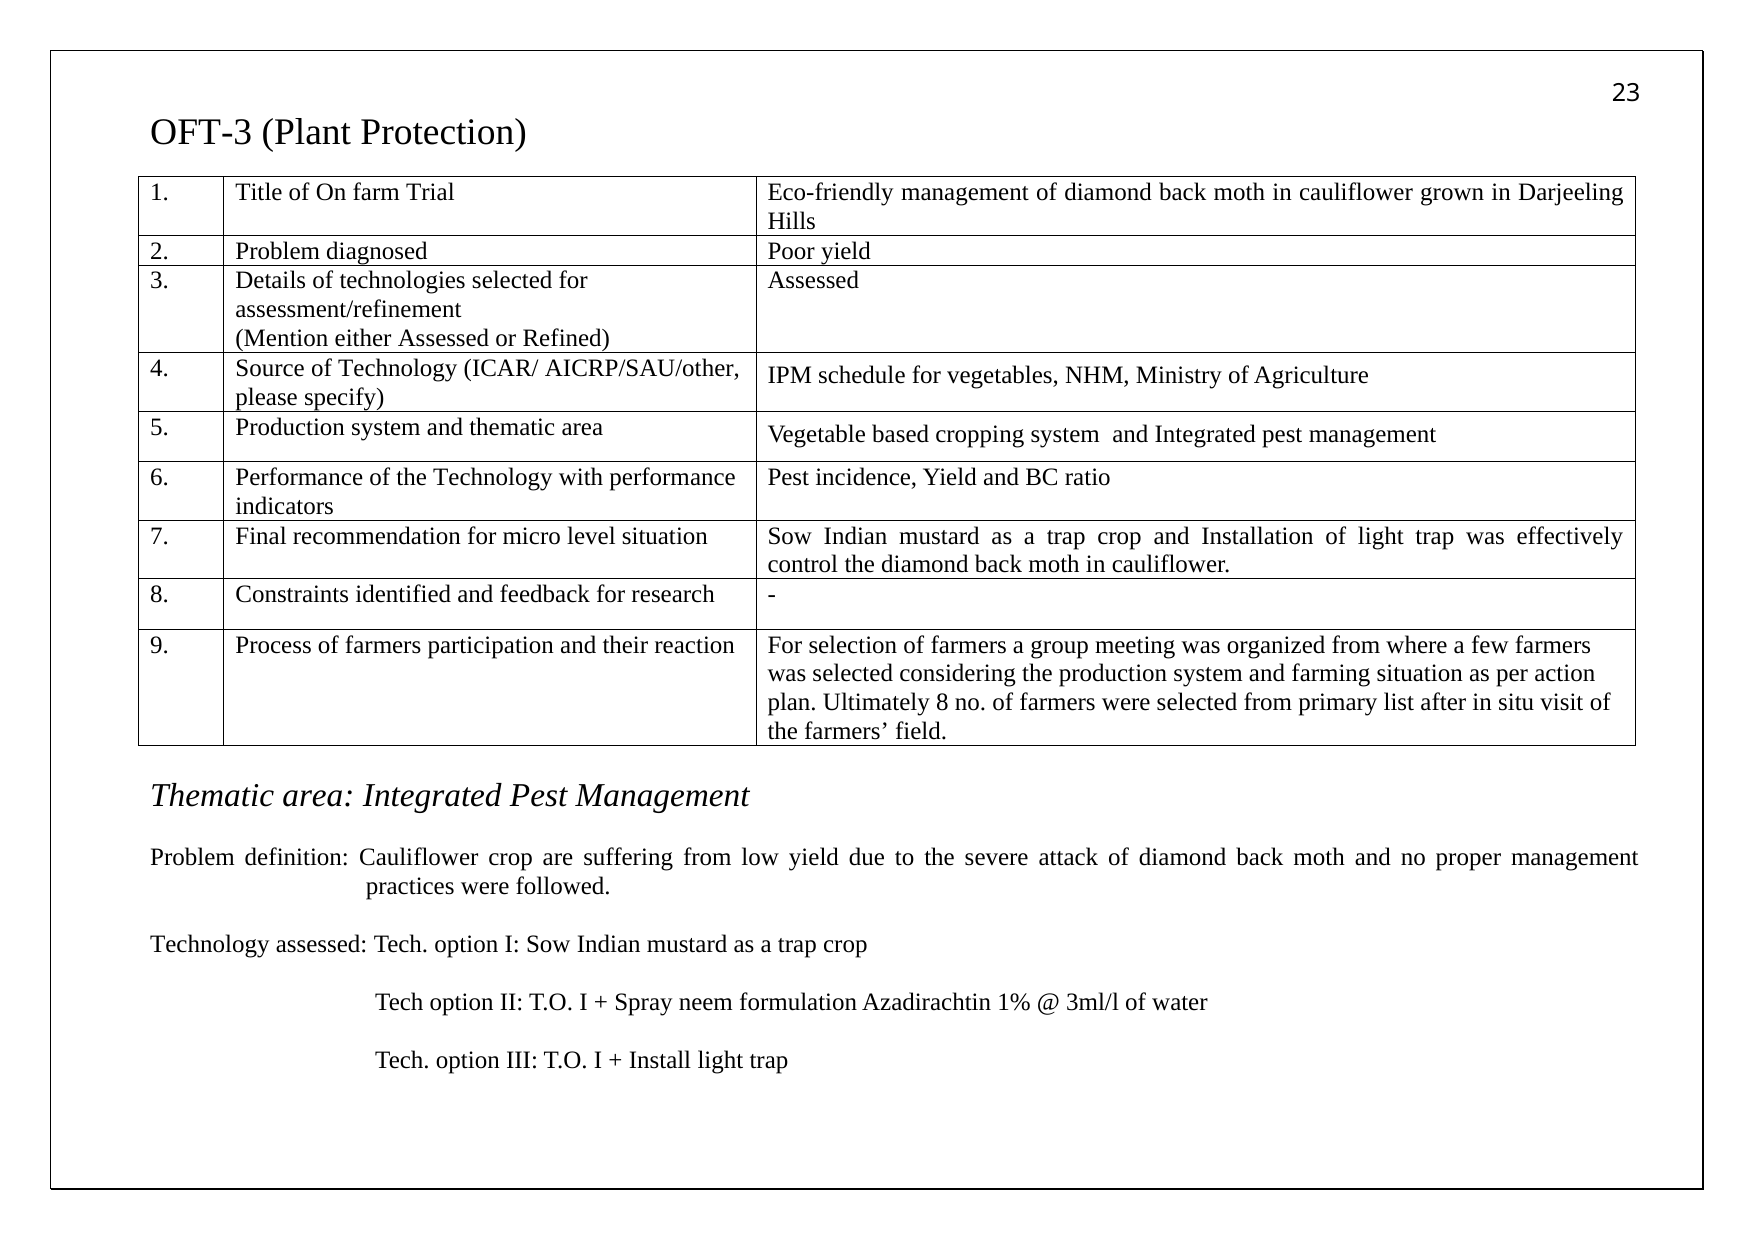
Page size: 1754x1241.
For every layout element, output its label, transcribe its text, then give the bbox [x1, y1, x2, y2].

table_cell Sow Indian mustard as a trap crop and Installation of light trap was effectively control the diamond back moth in cauliflower. [757, 521, 1635, 578]
table_cell Final recommendation for micro level situation [224, 521, 756, 578]
text Tech option II: T.O. I + Spray neem formulation Azadirachtin 1% @ 3ml/l of water [375, 987, 1640, 1016]
table_cell Vegetable based cropping system and Integrated pest management [757, 412, 1635, 461]
table_cell 4. [139, 353, 223, 411]
table_cell Poor yield [757, 236, 1635, 264]
table_cell 9. [139, 630, 223, 745]
table_cell - [757, 579, 1635, 629]
table_cell For selection of farmers a group meeting was organized from where a few farmers was selected considering the production system and farming situation as per action plan. Ultimately 8 no. of farmers were selected from primary list after in situ visit of the farmers’ field. [757, 630, 1635, 745]
table_cell 7. [139, 521, 223, 578]
text OFT-3 (Plant Protection) [150, 109, 1640, 152]
table_cell 8. [139, 579, 223, 629]
table_cell Performance of the Technology with performance indicators [224, 462, 756, 520]
table_cell 3. [139, 266, 223, 352]
table_header Eco-friendly management of diamond back moth in cauliflower grown in Darjeeling Hills [757, 177, 1635, 235]
table_cell 6. [139, 462, 223, 520]
table_header 1. [139, 177, 223, 235]
table_cell Production system and thematic area [224, 412, 756, 461]
table_header Title of On farm Trial [224, 177, 756, 235]
table_cell IPM schedule for vegetables, NHM, Ministry of Agriculture [757, 353, 1635, 411]
text Problem definition: Cauliflower crop are suffering from low yield due to the severe attack of diamond back moth and no proper management practices were followed. [150, 842, 1640, 900]
table_cell Process of farmers participation and their reaction [224, 630, 756, 745]
table_cell Constraints identified and feedback for research [224, 579, 756, 629]
table_cell Source of Technology (ICAR/ AICRP/SAU/other, please specify) [224, 353, 756, 411]
table_cell Assessed [757, 266, 1635, 352]
table_cell Pest incidence, Yield and BC ratio [757, 462, 1635, 520]
text Technology assessed: Tech. option I: Sow Indian mustard as a trap crop [150, 929, 1640, 958]
table_cell 2. [139, 236, 223, 264]
text Tech. option III: T.O. I + Install light trap [375, 1045, 1640, 1074]
table_cell 5. [139, 412, 223, 461]
text Thematic area: Integrated Pest Management [150, 775, 1640, 813]
table_cell Details of technologies selected for assessment/refinement (Mention either Assessed or Refined) [224, 266, 756, 352]
table_cell Problem diagnosed [224, 236, 756, 264]
